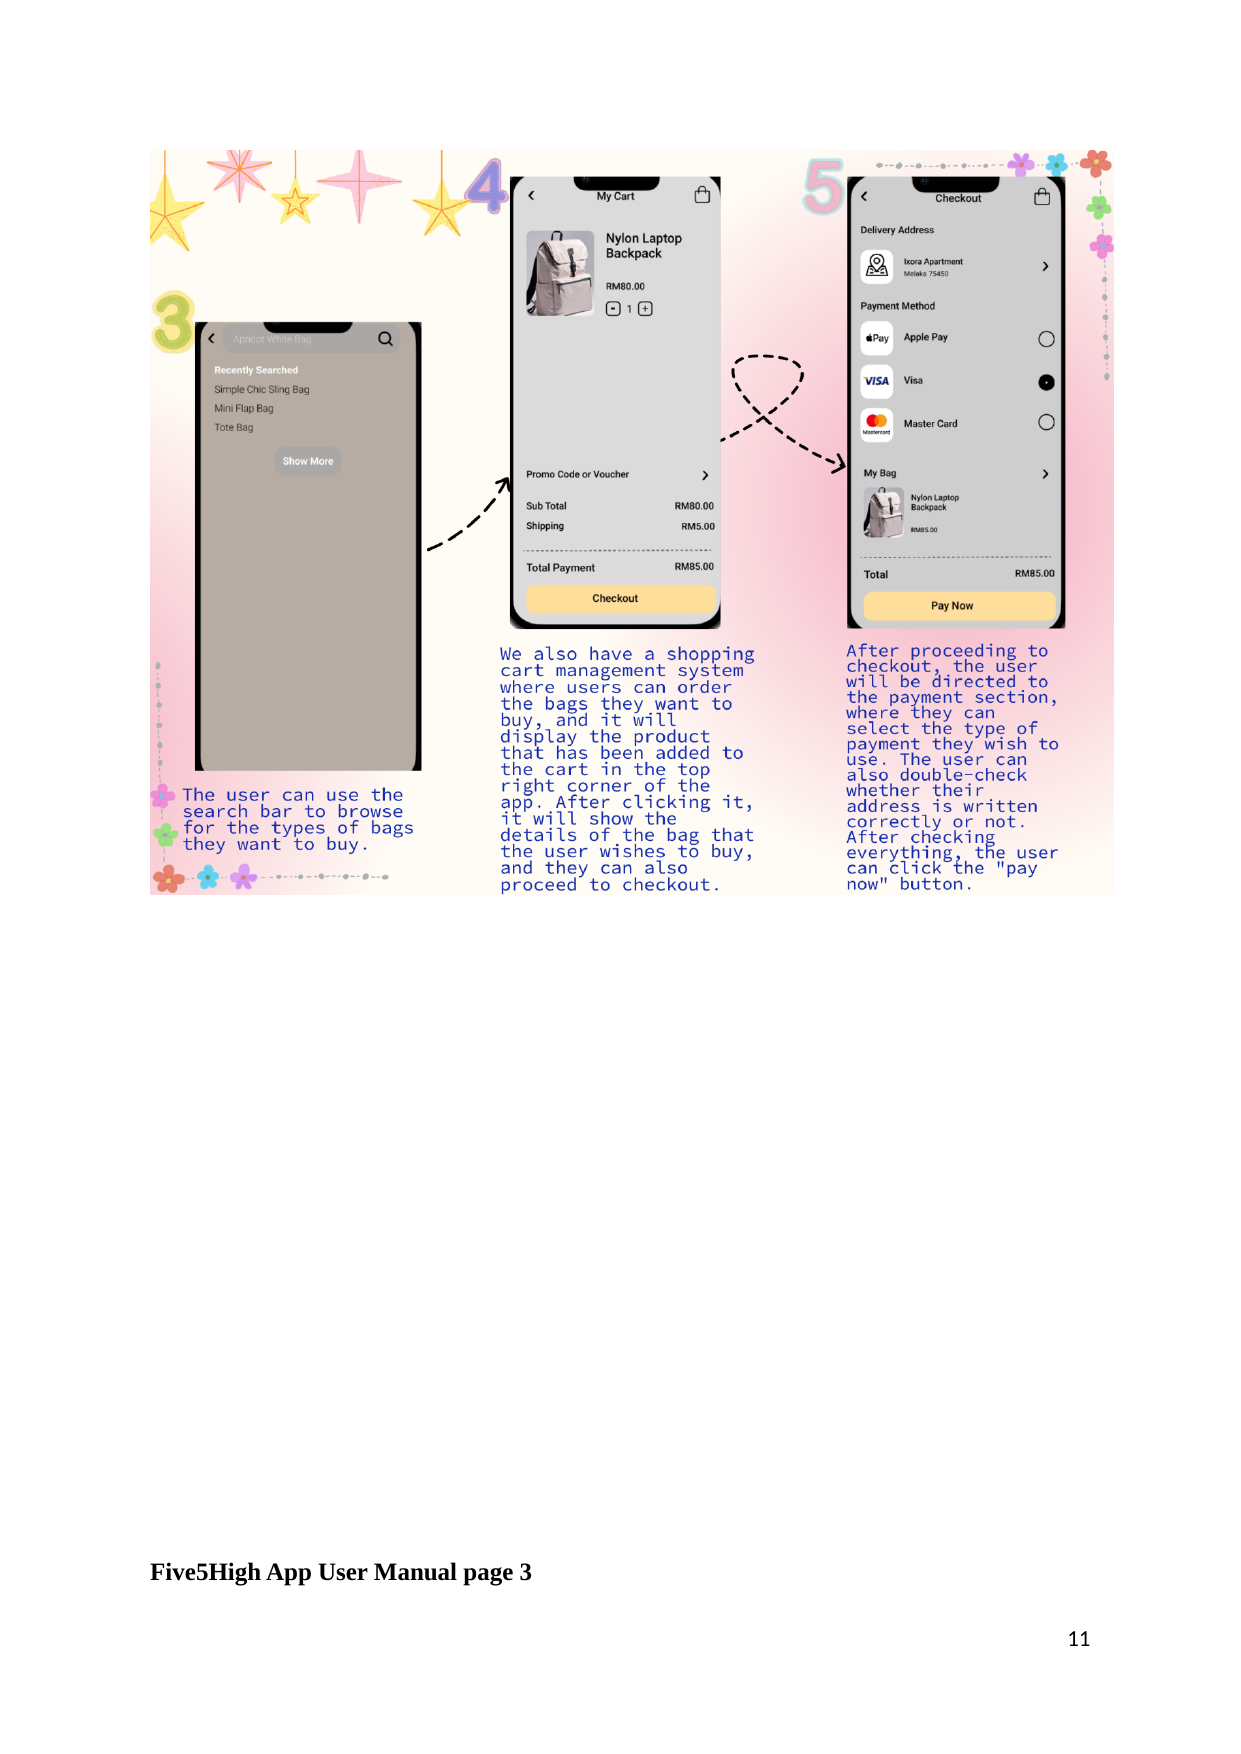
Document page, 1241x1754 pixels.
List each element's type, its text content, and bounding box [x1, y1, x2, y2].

picture [150, 150, 1114, 895]
text Five5High App User Manual page 3 [150, 1557, 1090, 1586]
